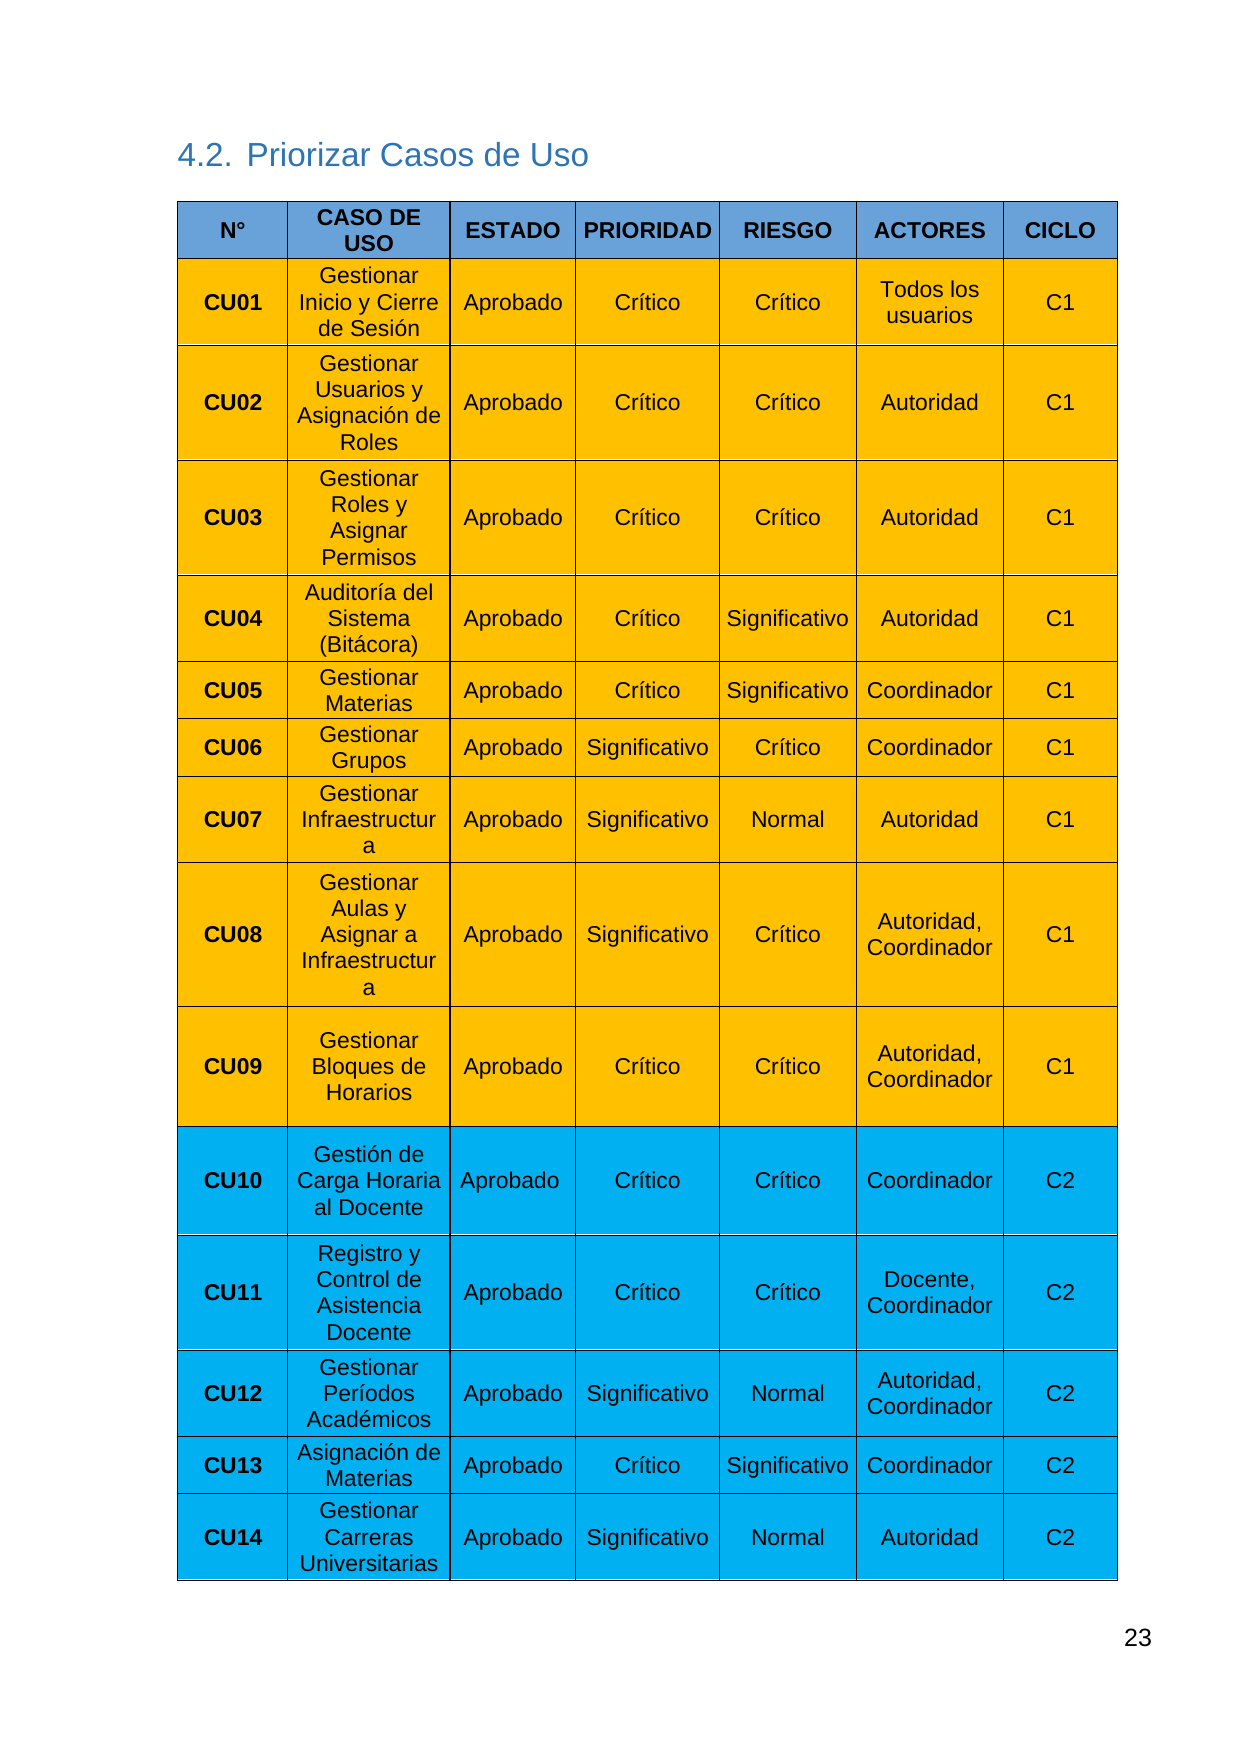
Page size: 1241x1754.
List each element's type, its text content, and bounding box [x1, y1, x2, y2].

table_cell C2 [1004, 1236, 1117, 1349]
table_cell Crítico [720, 346, 856, 459]
table_cell Significativo [576, 1494, 719, 1579]
table_cell Crítico [720, 461, 856, 574]
table_cell Gestionar Aulas y Asignar a Infraestructura [288, 863, 449, 1006]
table_cell Crítico [720, 719, 856, 776]
table_header RIESGO [720, 202, 856, 258]
table_cell Gestionar Carreras Universitarias [288, 1494, 449, 1579]
table_cell C1 [1004, 1007, 1117, 1126]
table_cell Normal [720, 1494, 856, 1579]
table_cell Crítico [576, 662, 719, 718]
table_cell Aprobado [451, 1437, 575, 1493]
table_header CICLO [1004, 202, 1117, 258]
table_cell Crítico [576, 461, 719, 574]
table_cell Aprobado [451, 461, 575, 574]
table_cell Todos los usuarios [857, 259, 1003, 344]
table_cell CU08 [178, 863, 287, 1006]
table_cell Aprobado [451, 1494, 575, 1579]
table_cell Crítico [720, 863, 856, 1006]
table_cell C1 [1004, 576, 1117, 661]
table_cell C1 [1004, 662, 1117, 718]
table_cell Aprobado [451, 259, 575, 344]
table_cell Autoridad [857, 777, 1003, 862]
table_cell C2 [1004, 1437, 1117, 1493]
table_cell CU03 [178, 461, 287, 574]
table_cell Gestionar Inicio y Cierre de Sesión [288, 259, 449, 344]
table_cell Coordinador [857, 662, 1003, 718]
table_cell Crítico [576, 346, 719, 459]
table_cell Autoridad [857, 461, 1003, 574]
table_cell Crítico [576, 1236, 719, 1349]
table_cell Autoridad, Coordinador [857, 1007, 1003, 1126]
table_cell Autoridad [857, 576, 1003, 661]
table_cell Crítico [576, 1007, 719, 1126]
table_header PRIORIDAD [576, 202, 719, 258]
table_cell CU10 [178, 1127, 287, 1234]
table_cell Aprobado [451, 1236, 575, 1349]
table_cell CU07 [178, 777, 287, 862]
table_cell Gestionar Usuarios y Asignación de Roles [288, 346, 449, 459]
table_cell Aprobado [451, 346, 575, 459]
table_cell CU11 [178, 1236, 287, 1349]
table_cell C1 [1004, 259, 1117, 344]
table_cell CU14 [178, 1494, 287, 1579]
table_cell CU05 [178, 662, 287, 718]
table_cell Gestionar Bloques de Horarios [288, 1007, 449, 1126]
table_cell Significativo [720, 662, 856, 718]
table_cell Crítico [576, 576, 719, 661]
table_cell C2 [1004, 1127, 1117, 1234]
table_cell Gestionar Períodos Académicos [288, 1351, 449, 1436]
table_cell Gestionar Infraestructura [288, 777, 449, 862]
table_cell Aprobado [451, 662, 575, 718]
table_cell CU02 [178, 346, 287, 459]
table_cell Significativo [720, 576, 856, 661]
table_cell Crítico [720, 259, 856, 344]
table_cell Autoridad [857, 1494, 1003, 1579]
table_cell Gestionar Roles y Asignar Permisos [288, 461, 449, 574]
table_header ESTADO [451, 202, 575, 258]
table_cell Significativo [576, 863, 719, 1006]
table_cell Significativo [720, 1437, 856, 1493]
table_cell Significativo [576, 719, 719, 776]
table_cell C1 [1004, 719, 1117, 776]
table_cell CU01 [178, 259, 287, 344]
subtitle Priorizar Casos de Uso [177, 135, 1152, 173]
table_cell Autoridad, Coordinador [857, 863, 1003, 1006]
table_cell Crítico [720, 1127, 856, 1234]
table_cell C2 [1004, 1351, 1117, 1436]
table_header CASO DE USO [288, 202, 449, 258]
table_cell Aprobado [451, 1127, 575, 1234]
table_cell Docente, Coordinador [857, 1236, 1003, 1349]
table_cell C2 [1004, 1494, 1117, 1579]
table_cell Registro y Control de Asistencia Docente [288, 1236, 449, 1349]
table_cell Aprobado [451, 719, 575, 776]
table_cell Auditoría del Sistema (Bitácora) [288, 576, 449, 661]
table_cell C1 [1004, 777, 1117, 862]
table_cell Aprobado [451, 1007, 575, 1126]
table_header ACTORES [857, 202, 1003, 258]
table_cell Crítico [576, 259, 719, 344]
table_cell Coordinador [857, 719, 1003, 776]
table_cell Normal [720, 777, 856, 862]
table_cell Aprobado [451, 576, 575, 661]
table_cell Coordinador [857, 1127, 1003, 1234]
table_cell Autoridad, Coordinador [857, 1351, 1003, 1436]
table_cell Aprobado [451, 777, 575, 862]
table_cell Significativo [576, 1351, 719, 1436]
table_cell Crítico [720, 1007, 856, 1126]
table_cell CU06 [178, 719, 287, 776]
table_cell Autoridad [857, 346, 1003, 459]
table_cell Aprobado [451, 1351, 575, 1436]
table_cell Crítico [576, 1127, 719, 1234]
table_cell Aprobado [451, 863, 575, 1006]
table_cell CU09 [178, 1007, 287, 1126]
table_cell CU13 [178, 1437, 287, 1493]
table_cell C1 [1004, 863, 1117, 1006]
table_cell C1 [1004, 461, 1117, 574]
table_cell Gestionar Grupos [288, 719, 449, 776]
table_cell CU04 [178, 576, 287, 661]
table_cell C1 [1004, 346, 1117, 459]
table_cell CU12 [178, 1351, 287, 1436]
table_cell Crítico [720, 1236, 856, 1349]
table_cell Gestión de Carga Horaria al Docente [288, 1127, 449, 1234]
table_cell Normal [720, 1351, 856, 1436]
table_cell Crítico [576, 1437, 719, 1493]
table_header N° [178, 202, 287, 258]
table_cell Coordinador [857, 1437, 1003, 1493]
table_cell Asignación de Materias [288, 1437, 449, 1493]
table_cell Significativo [576, 777, 719, 862]
table_cell Gestionar Materias [288, 662, 449, 718]
